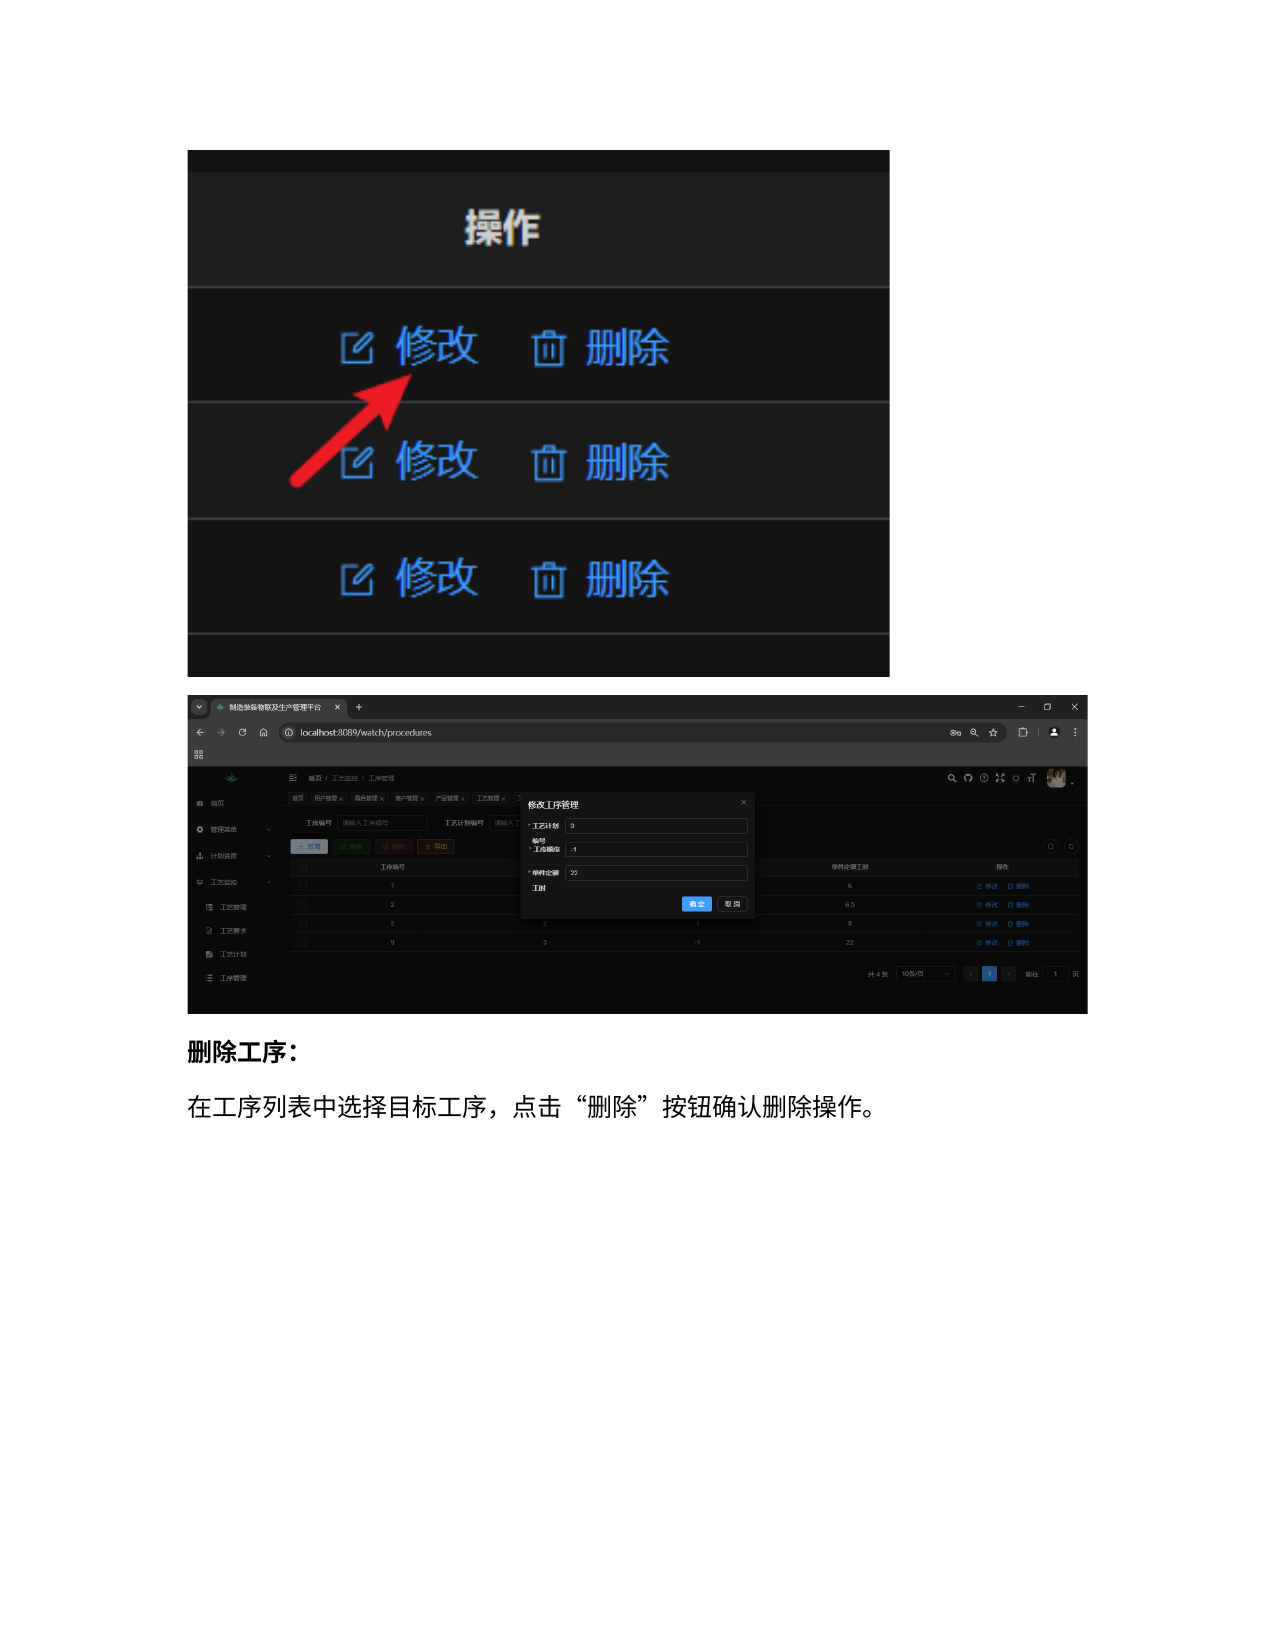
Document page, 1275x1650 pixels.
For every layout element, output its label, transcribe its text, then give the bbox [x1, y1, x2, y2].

text 在工序列表中选择目标工序，点击“删除”按钮确认删除操作。 [187, 1087, 1087, 1123]
picture [187, 150, 890, 677]
text 删除工序： [187, 1032, 1087, 1068]
picture [187, 695, 1088, 1014]
